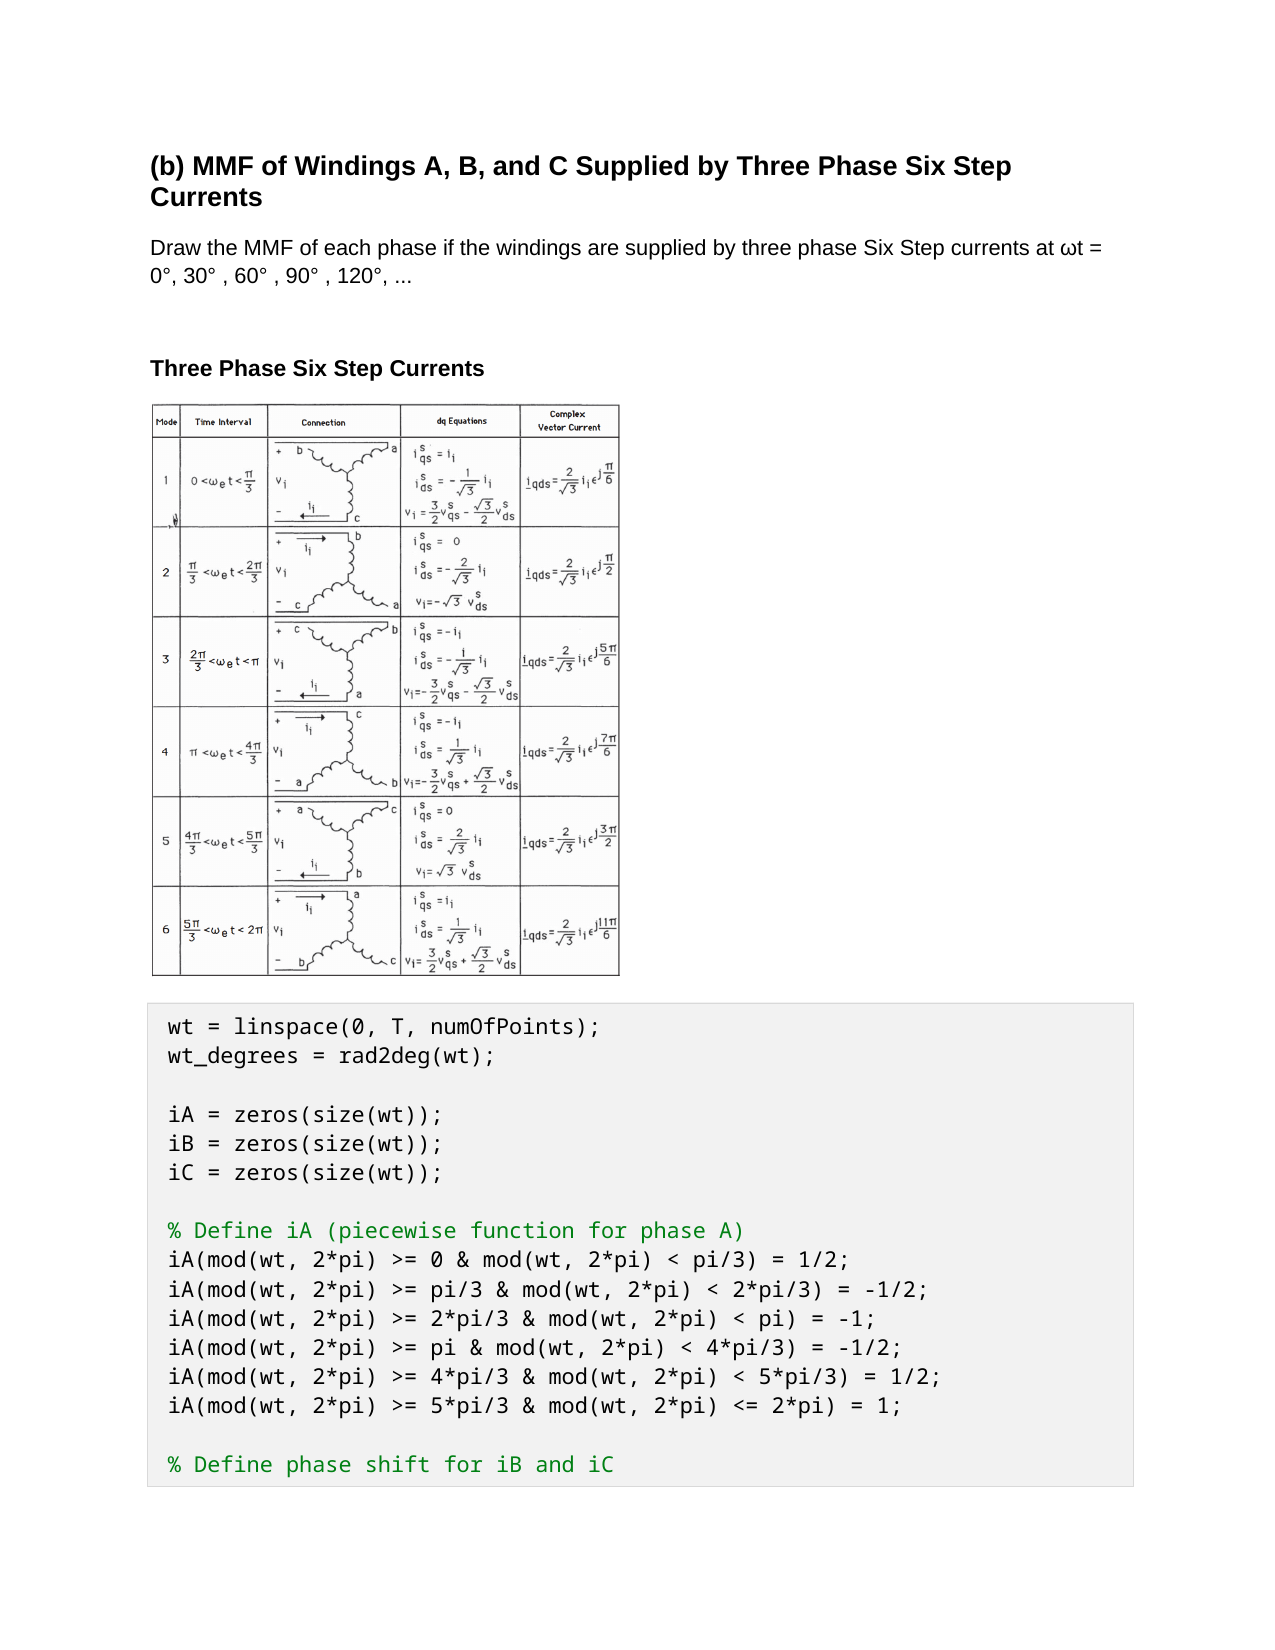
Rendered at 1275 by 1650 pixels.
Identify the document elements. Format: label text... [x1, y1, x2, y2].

text iA = zeros(size(wt)); [148, 1090, 1133, 1119]
picture [150, 403, 621, 977]
text iA(mod(wt, 2*pi) >= 2*pi/3 & mod(wt, 2*pi) < pi) = -1; [148, 1294, 1133, 1323]
text iA(mod(wt, 2*pi) >= 0 & mod(wt, 2*pi) < pi/3) = 1/2; [148, 1236, 1133, 1265]
text wt = linspace(0, T, numOfPoints); [148, 1004, 1133, 1032]
text iB = zeros(size(wt)); [148, 1119, 1133, 1148]
text iC = zeros(size(wt)); [148, 1148, 1133, 1177]
text wt_degrees = rad2deg(wt); [148, 1032, 1133, 1061]
text iA(mod(wt, 2*pi) >= 4*pi/3 & mod(wt, 2*pi) < 5*pi/3) = 1/2; [148, 1352, 1133, 1382]
text Draw the MMF of each phase if the windings are supplied by three phase Six Step currents at ωt = 0°, 30° , 60° , 90° , 120°, ... [150, 234, 1125, 288]
text % Define iA (piecewise function for phase A) [148, 1207, 1133, 1236]
subtitle Three Phase Six Step Currents [150, 355, 1125, 381]
text % Define phase shift for iB and iC [148, 1440, 1133, 1486]
text iA(mod(wt, 2*pi) >= 5*pi/3 & mod(wt, 2*pi) <= 2*pi) = 1; [148, 1382, 1133, 1411]
text iA(mod(wt, 2*pi) >= pi/3 & mod(wt, 2*pi) < 2*pi/3) = -1/2; [148, 1265, 1133, 1294]
subtitle (b) MMF of Windings A, B, and C Supplied by Three Phase Six Step Currents [150, 150, 1125, 212]
text iA(mod(wt, 2*pi) >= pi & mod(wt, 2*pi) < 4*pi/3) = -1/2; [148, 1323, 1133, 1352]
